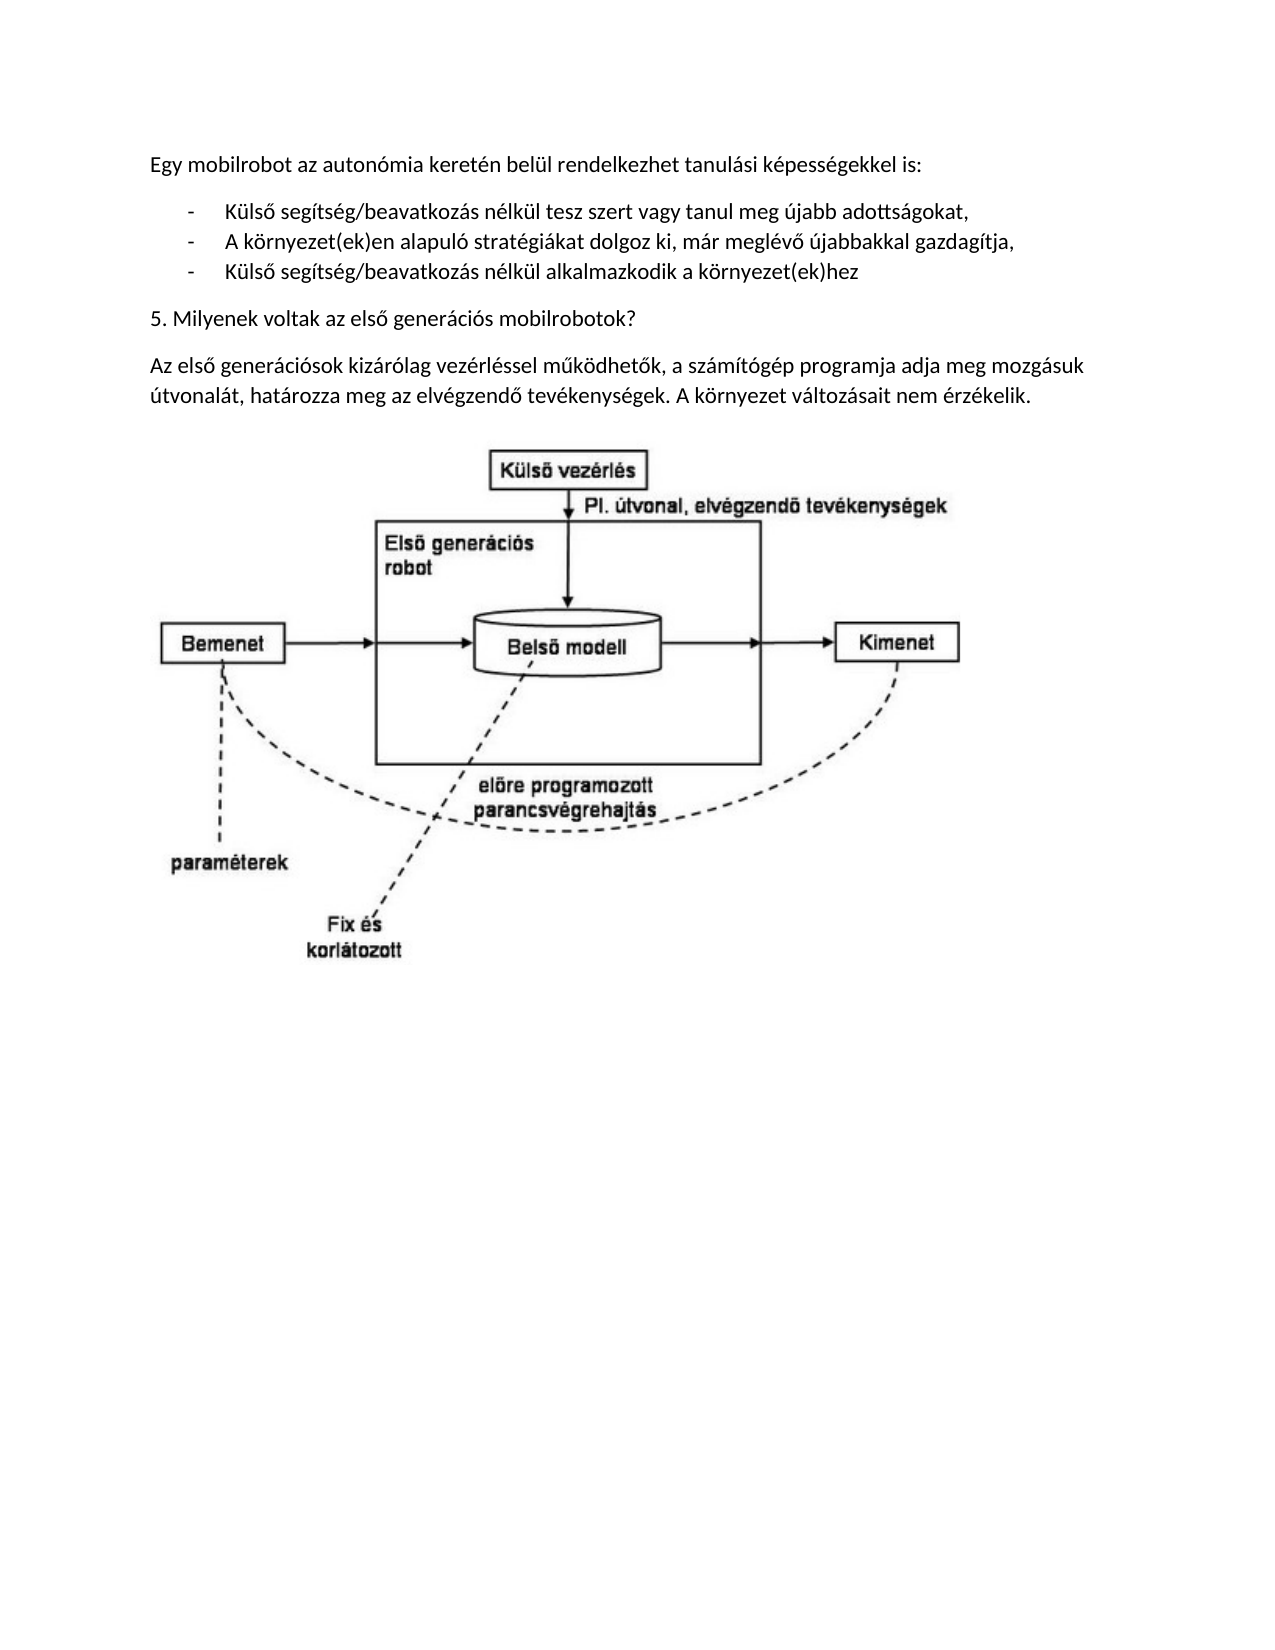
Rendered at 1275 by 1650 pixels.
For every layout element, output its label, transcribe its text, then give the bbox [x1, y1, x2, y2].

text 5. Milyenek voltak az első generációs mobilrobotok? [150, 304, 1125, 332]
text Az első generációsok kizárólag vezérléssel működhetők, a számítógép programja adja meg mozgásuk útvonalát, határozza meg az elvégzendő tevékenységek. A környezet változásait nem érzékelik. [150, 351, 1125, 409]
text Egy mobilrobot az autonómia keretén belül rendelkezhet tanulási képességekkel is: [150, 150, 1125, 178]
list A környezet(ek)en alapuló stratégiákat dolgoz ki, már meglévő újabbakkal gazdagítja, [187, 227, 1125, 255]
list Külső segítség/beavatkozás nélkül alkalmazkodik a környezet(ek)hez [187, 257, 1125, 285]
list Külső segítség/beavatkozás nélkül tesz szert vagy tanul meg újabb adottságokat, [187, 197, 1125, 225]
